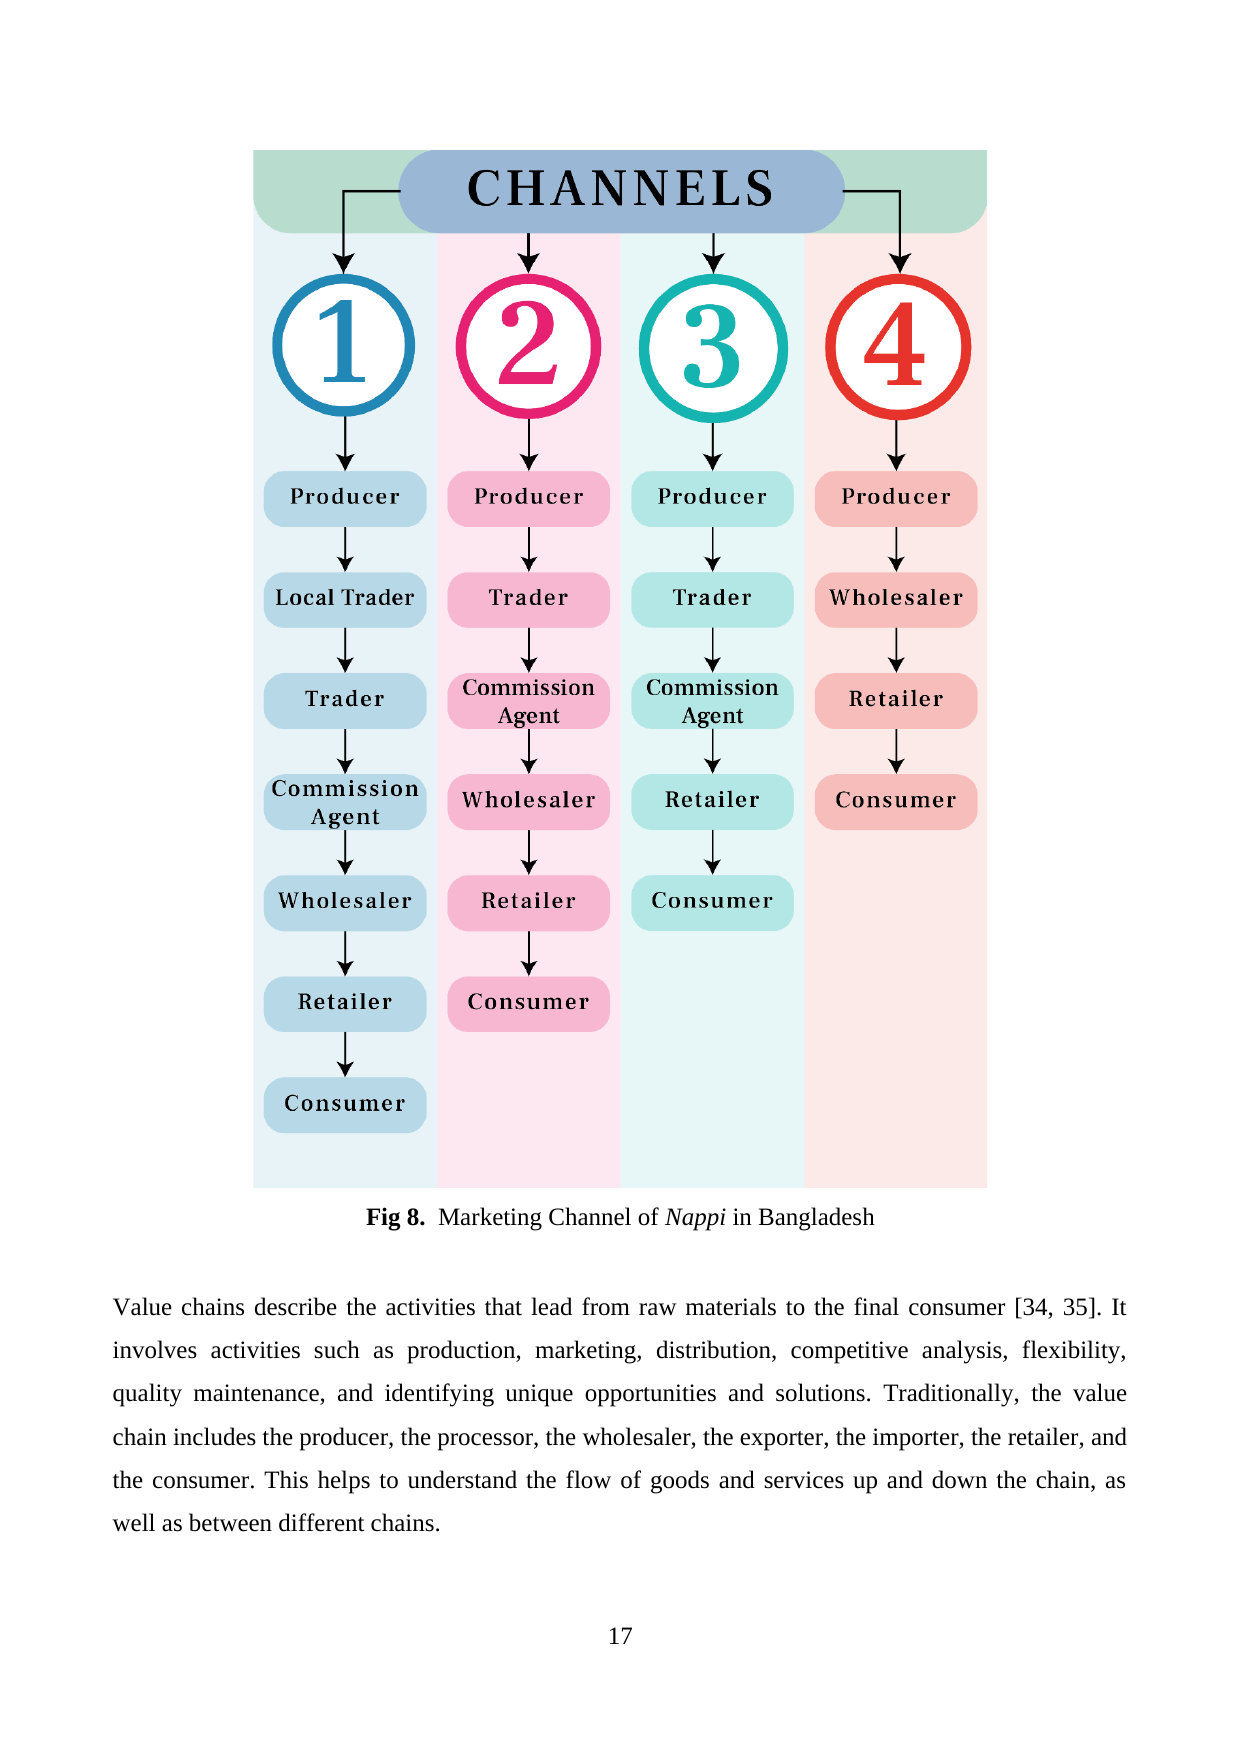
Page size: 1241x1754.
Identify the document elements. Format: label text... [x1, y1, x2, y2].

text Value chains describe the activities that lead from raw materials to the final consumer [34, 35]. It involves activities such as production, marketing, distribution, competitive analysis, flexibility, quality maintenance, and identifying unique opportunities and solutions. Traditionally, the value chain includes the producer, the processor, the wholesaler, the exporter, the importer, the retailer, and the consumer. This helps to understand the flow of goods and services up and down the chain, as well as between different chains. [112, 1292, 1128, 1537]
picture [253, 150, 988, 1188]
text Fig 8. Marketing Channel of Nappi in Bangladesh [112, 1202, 1128, 1231]
